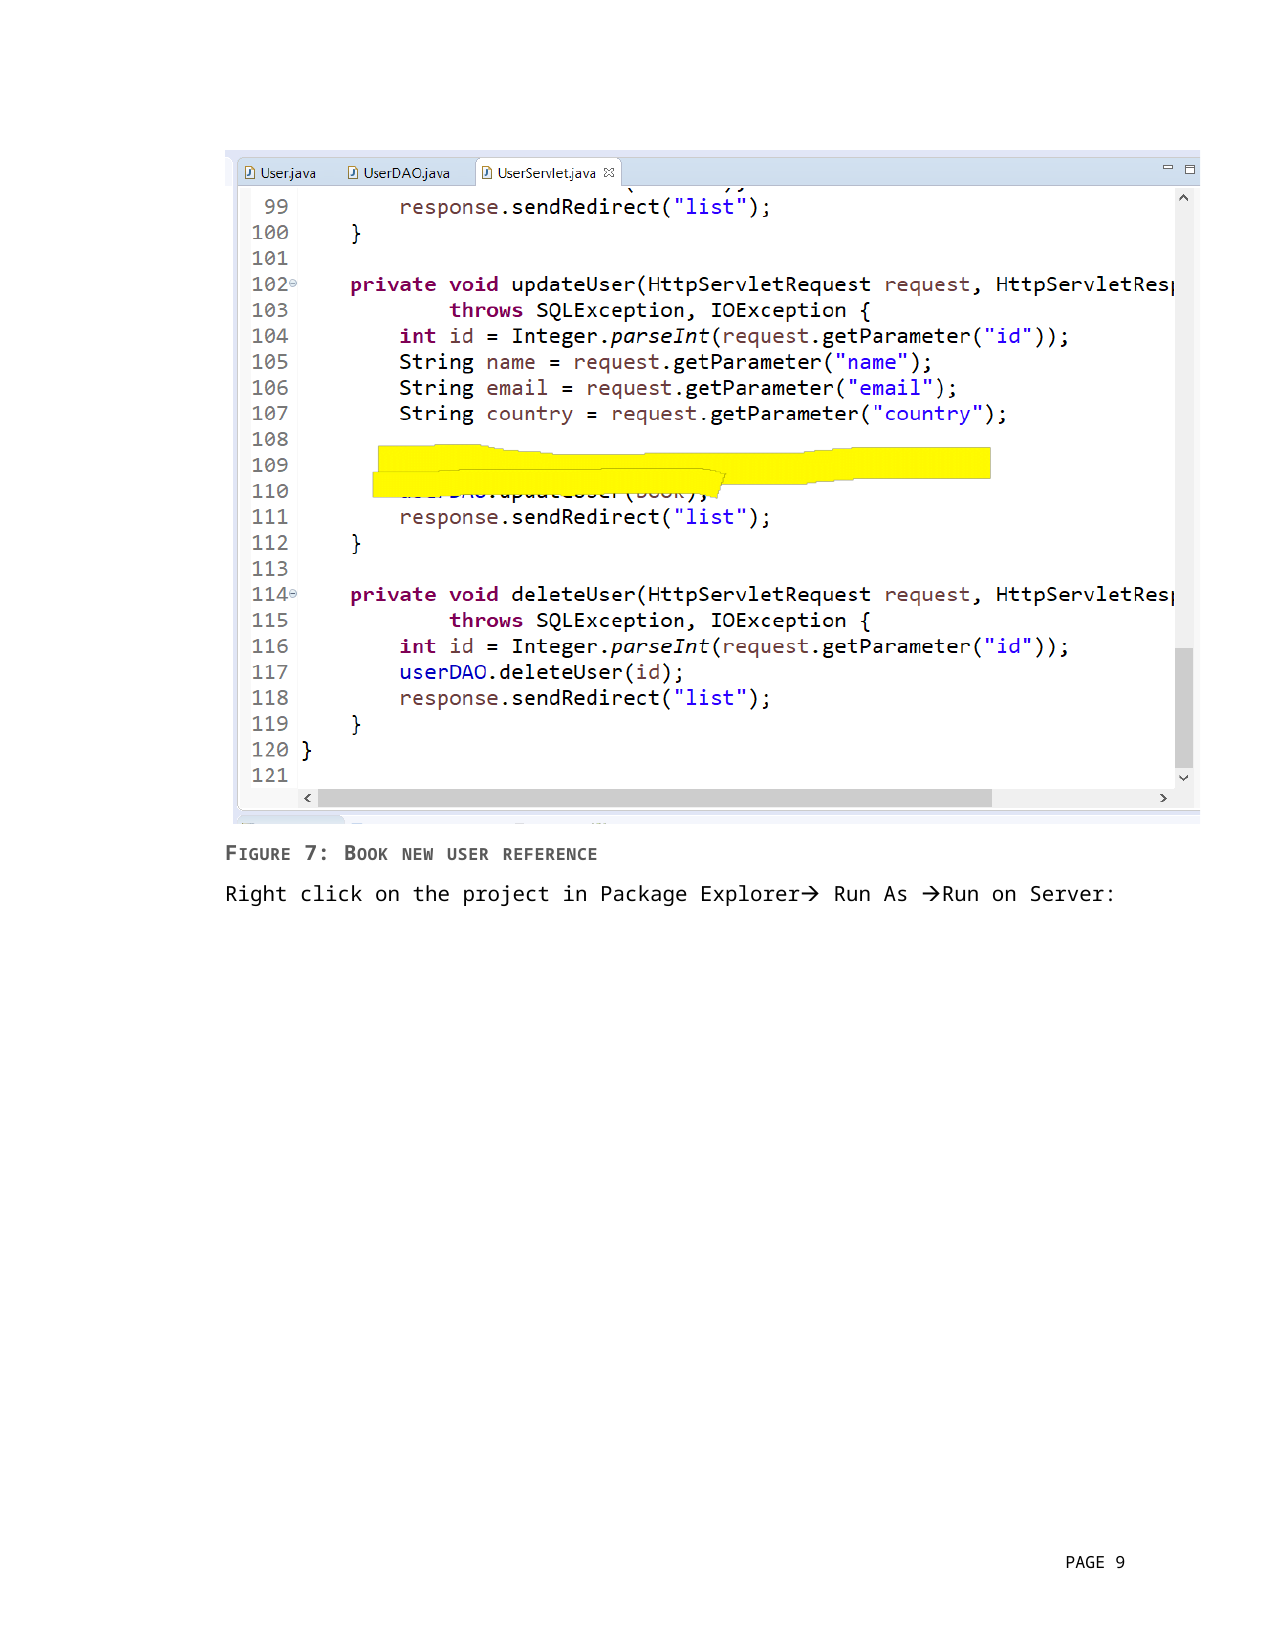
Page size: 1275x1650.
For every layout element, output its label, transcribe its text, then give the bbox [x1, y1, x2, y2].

text Right click on the project in Package Explorer Run As Run on Server: [150, 879, 1125, 908]
picture [225, 150, 1200, 824]
text Figure 7: Book new user reference [150, 838, 1125, 867]
